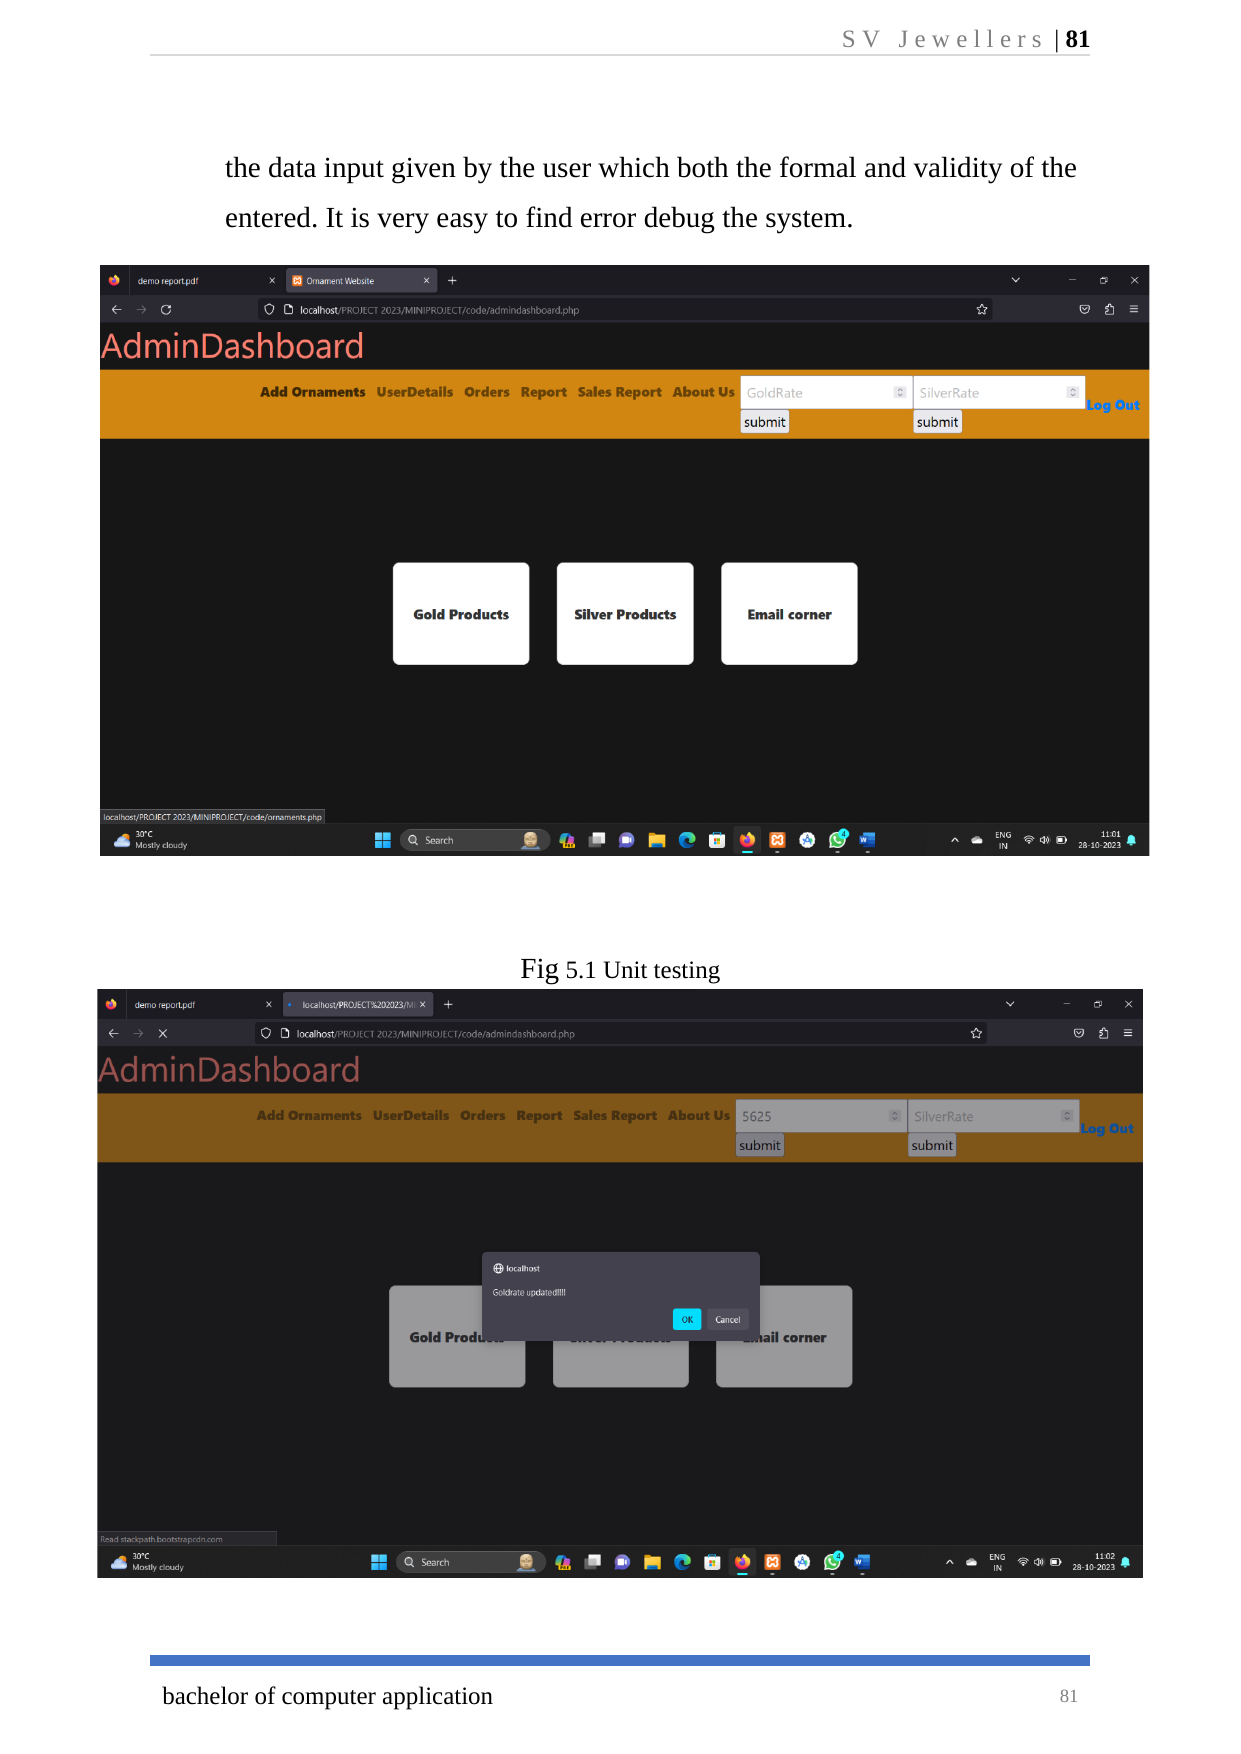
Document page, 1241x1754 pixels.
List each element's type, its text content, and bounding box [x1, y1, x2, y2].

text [225, 150, 1090, 234]
picture [100, 265, 1150, 856]
text Fig 5.1 Unit testing [150, 951, 1090, 985]
picture [97, 989, 1143, 1578]
